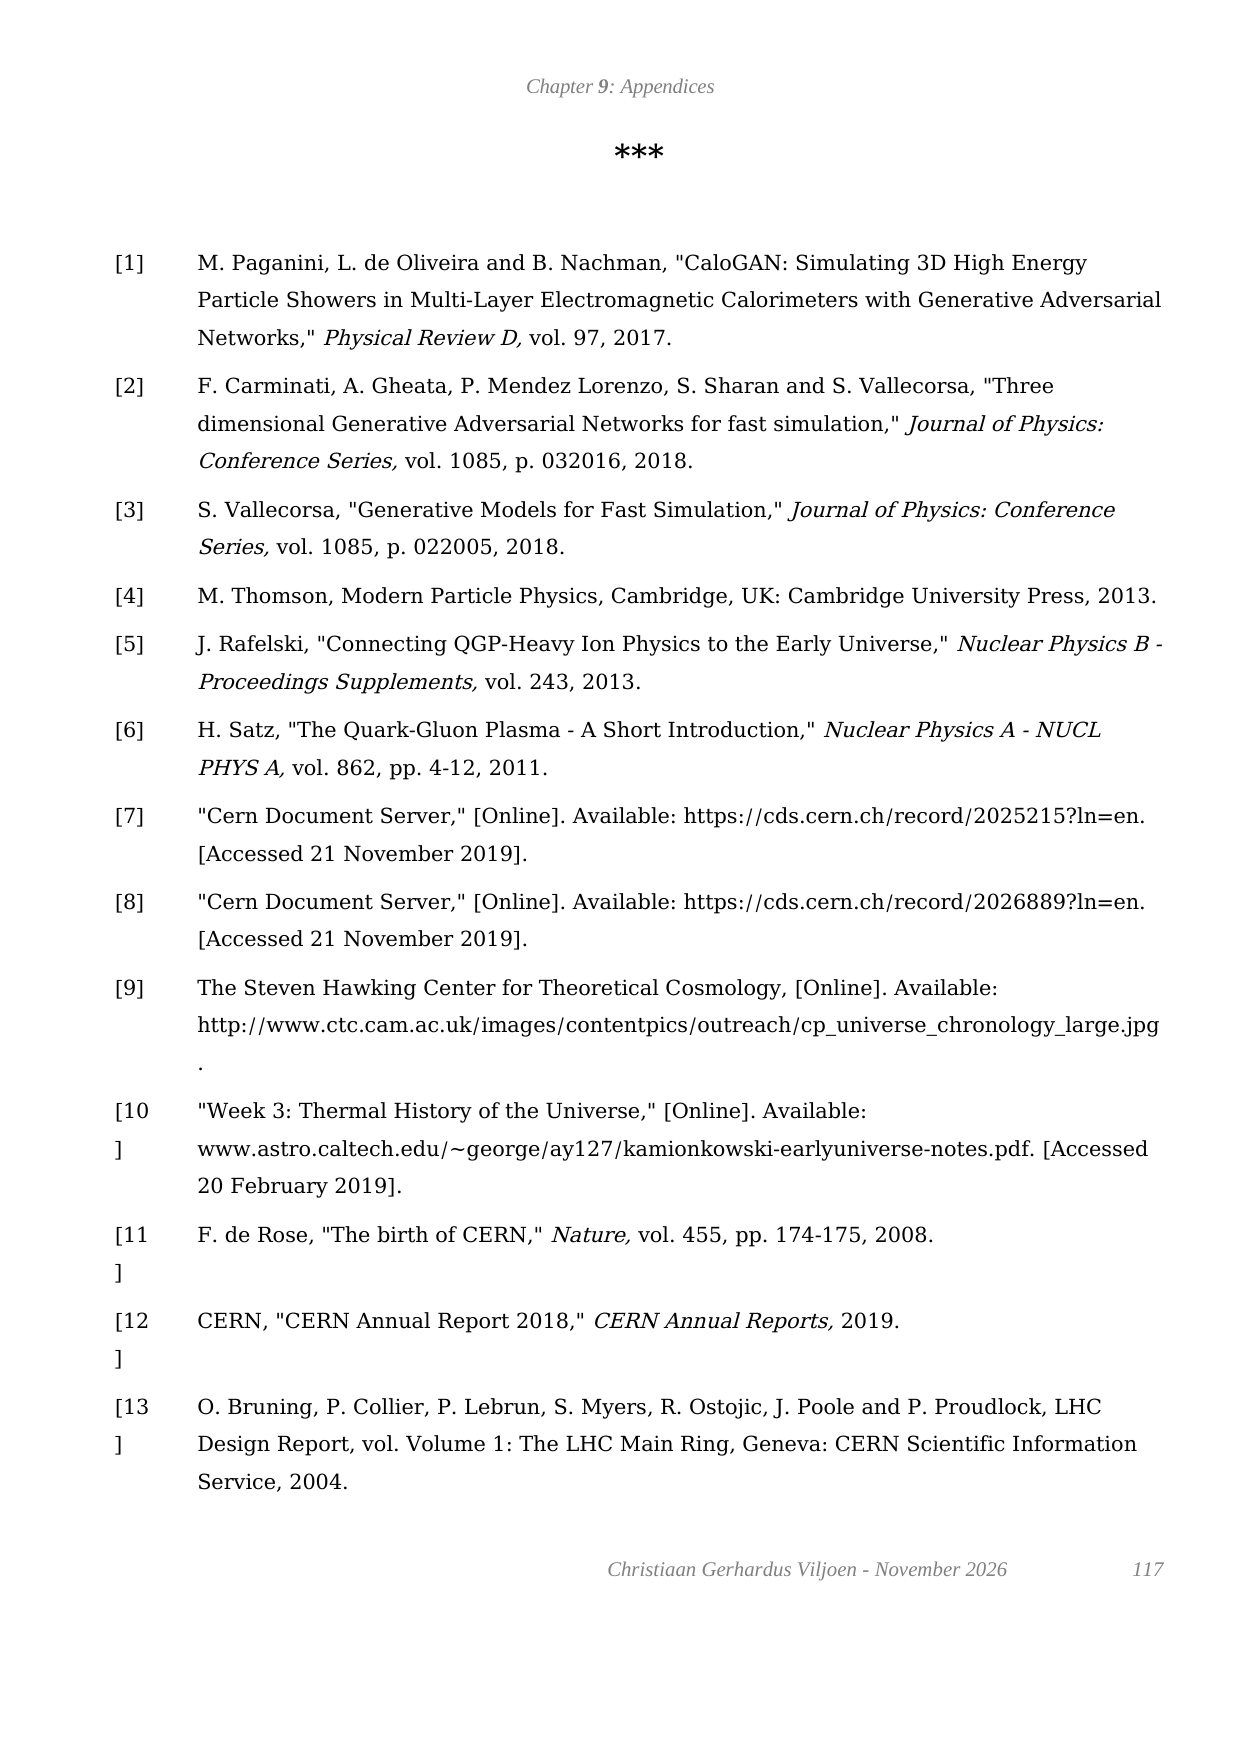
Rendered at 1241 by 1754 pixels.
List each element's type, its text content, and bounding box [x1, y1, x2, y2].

table_cell H. Satz, "The Quark-Gluon Plasma - A Short Introduction," Nuclear Physics A - NUCL PHYS A, vol. 862, pp. 4-12, 2011. [158, 715, 1165, 801]
table_cell [13] [75, 1392, 158, 1515]
table_cell [3] [75, 495, 158, 581]
table_cell M. Thomson, Modern Particle Physics, Cambridge, UK: Cambridge University Press, 2013. [158, 581, 1165, 629]
table_header [1] [75, 248, 158, 372]
table_cell [4] [75, 581, 158, 629]
table_header M. Paganini, L. de Oliveira and B. Nachman, "CaloGAN: Simulating 3D High Energy Particle Showers in Multi-Layer Electromagnetic Calorimeters with Generative Adversarial Networks," Physical Review D, vol. 97, 2017. [158, 248, 1165, 372]
table_cell F. Carminati, A. Gheata, P. Mendez Lorenzo, S. Sharan and S. Vallecorsa, "Three dimensional Generative Adversarial Networks for fast simulation," Journal of Physics: Conference Series, vol. 1085, p. 032016, 2018. [158, 372, 1165, 495]
table_cell F. de Rose, "The birth of CERN," Nature, vol. 455, pp. 174-175, 2008. [158, 1220, 1165, 1306]
table_cell "Week 3: Thermal History of the Universe," [Online]. Available: www.astro.caltech.edu/~george/ay127/kamionkowski-earlyuniverse-notes.pdf. [Accessed 20 February 2019]. [158, 1097, 1165, 1220]
table_cell [11] [75, 1220, 158, 1306]
table_cell "Cern Document Server," [Online]. Available: https://cds.cern.ch/record/2026889?ln=en. [Accessed 21 November 2019]. [158, 887, 1165, 973]
table_cell CERN, "CERN Annual Report 2018," CERN Annual Reports, 2019. [158, 1306, 1165, 1392]
table_cell [8] [75, 887, 158, 973]
table_cell [10] [75, 1097, 158, 1220]
table_cell [2] [75, 372, 158, 495]
table_cell [7] [75, 801, 158, 887]
table_cell O. Bruning, P. Collier, P. Lebrun, S. Myers, R. Ostojic, J. Poole and P. Proudlock, LHC Design Report, vol. Volume 1: The LHC Main Ring, Geneva: CERN Scientific Information Service, 2004. [158, 1392, 1165, 1515]
table_cell [12] [75, 1306, 158, 1392]
table_cell J. Rafelski, "Connecting QGP-Heavy Ion Physics to the Early Universe," Nuclear Physics B - Proceedings Supplements, vol. 243, 2013. [158, 629, 1165, 715]
text *** [112, 135, 1165, 175]
table_cell "Cern Document Server," [Online]. Available: https://cds.cern.ch/record/2025215?ln=en. [Accessed 21 November 2019]. [158, 801, 1165, 887]
table_cell [5] [75, 629, 158, 715]
table_cell S. Vallecorsa, "Generative Models for Fast Simulation," Journal of Physics: Conference Series, vol. 1085, p. 022005, 2018. [158, 495, 1165, 581]
table_cell [9] [75, 973, 158, 1097]
table_cell [6] [75, 715, 158, 801]
table_cell The Steven Hawking Center for Theoretical Cosmology, [Online]. Available: http://www.ctc.cam.ac.uk/images/contentpics/outreach/cp_universe_chronology_large.jpg. [158, 973, 1165, 1097]
